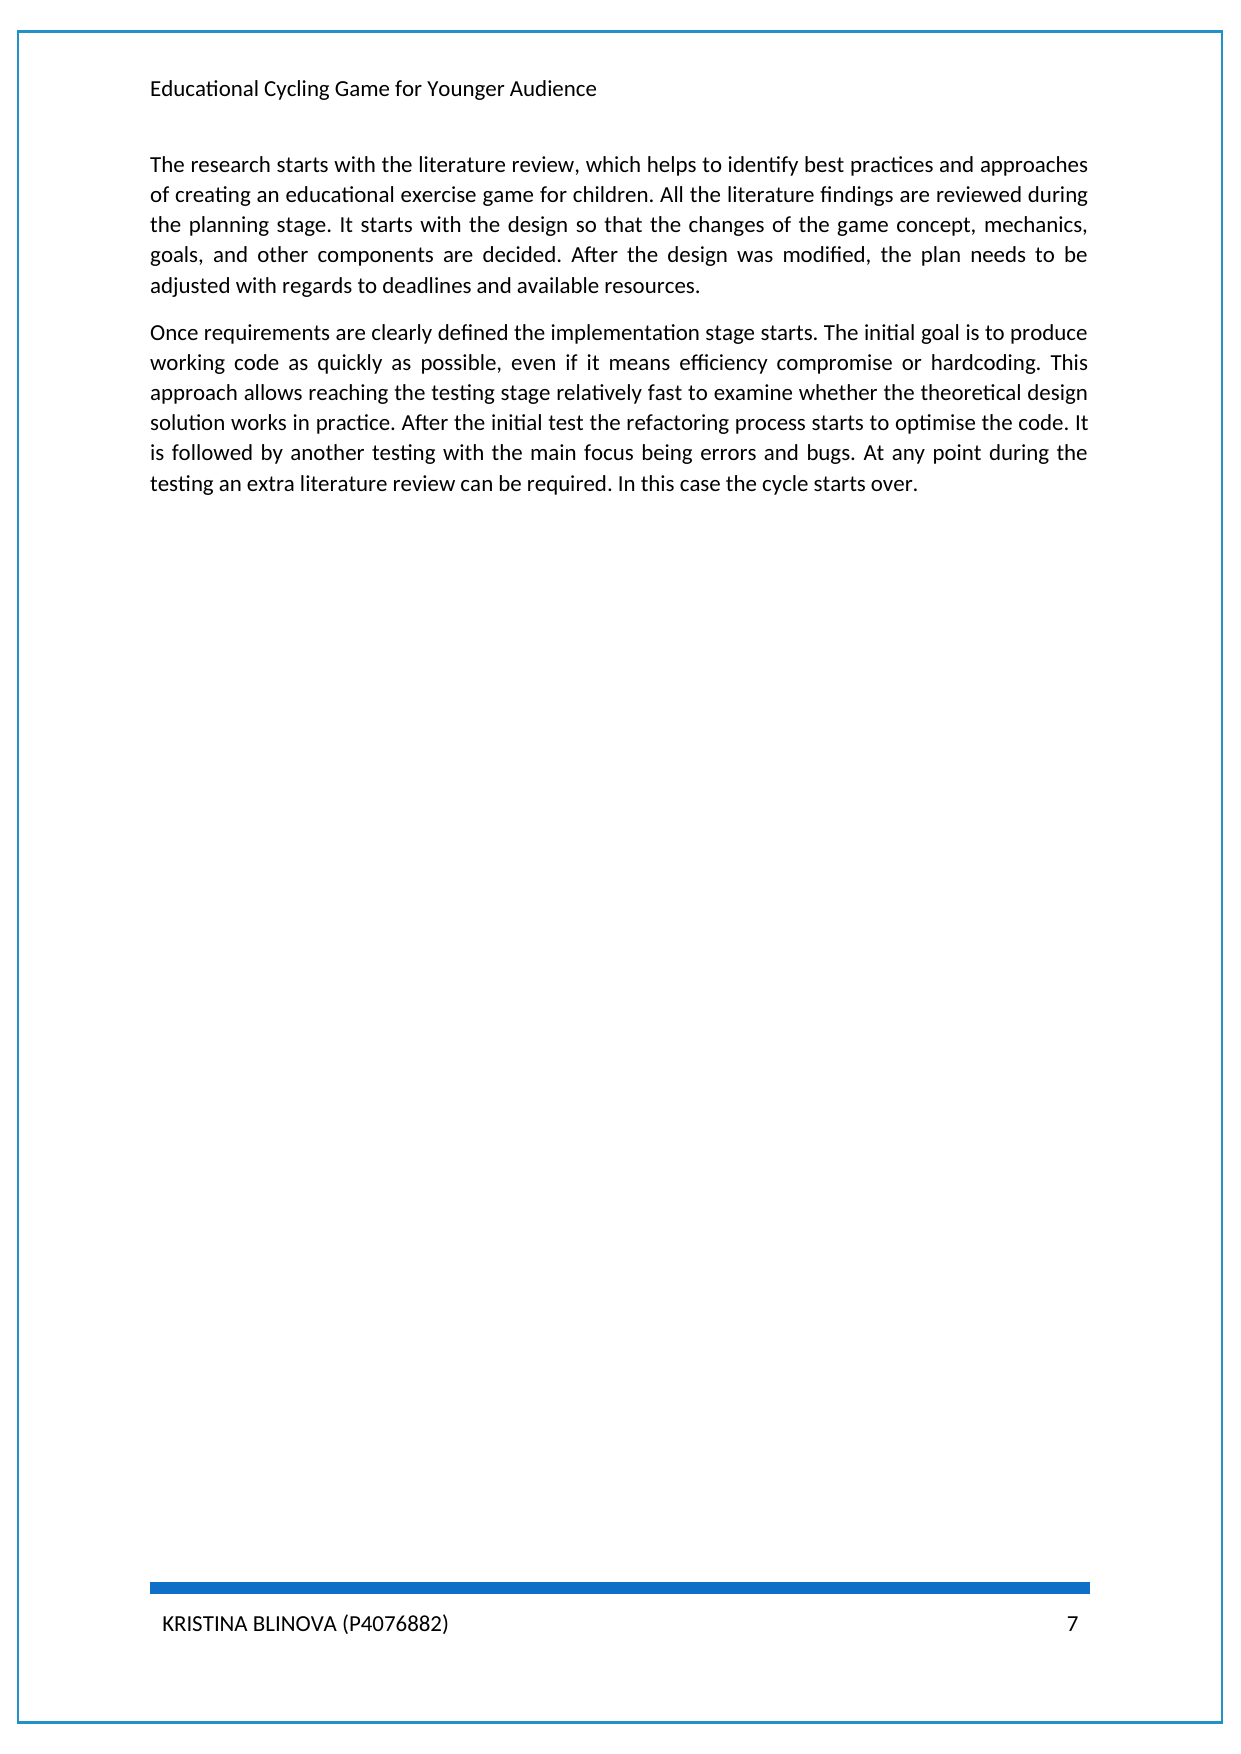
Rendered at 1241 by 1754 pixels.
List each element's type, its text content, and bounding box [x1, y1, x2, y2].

text The research starts with the literature review, which helps to identify best practices and approaches of creating an educational exercise game for children. All the literature findings are reviewed during the planning stage. It starts with the design so that the changes of the game concept, mechanics, goals, and other components are decided. After the design was modified, the plan needs to be adjusted with regards to deadlines and available resources. [150, 150, 1090, 299]
text Once requirements are clearly defined the implementation stage starts. The initial goal is to produce working code as quickly as possible, even if it means efficiency compromise or hardcoding. This approach allows reaching the testing stage relatively fast to examine whether the theoretical design solution works in practice. After the initial test the refactoring process starts to optimise the code. It is followed by another testing with the main focus being errors and bugs. At any point during the testing an extra literature review can be required. In this case the cycle starts over. [150, 318, 1090, 497]
